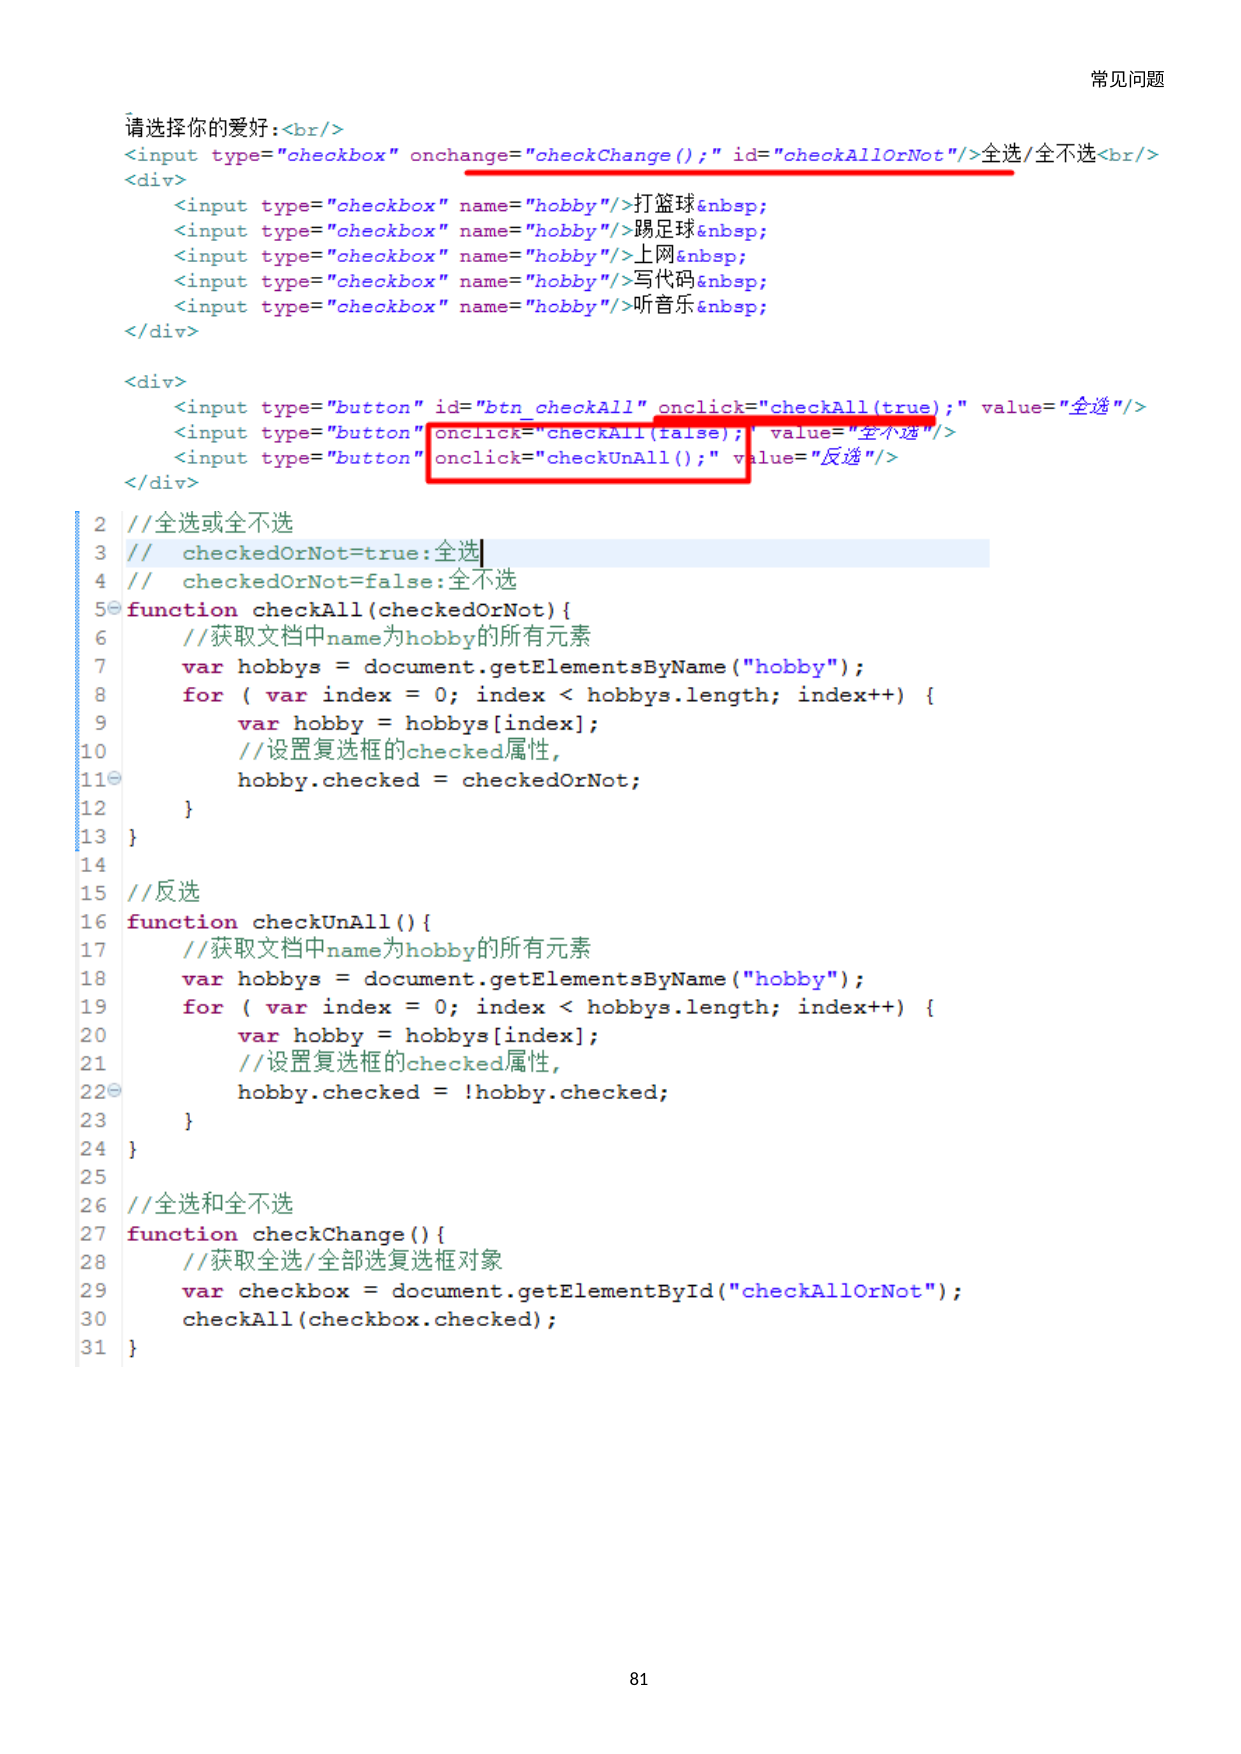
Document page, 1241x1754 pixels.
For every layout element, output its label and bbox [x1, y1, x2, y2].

picture [112, 112, 1203, 496]
picture [75, 511, 990, 1367]
